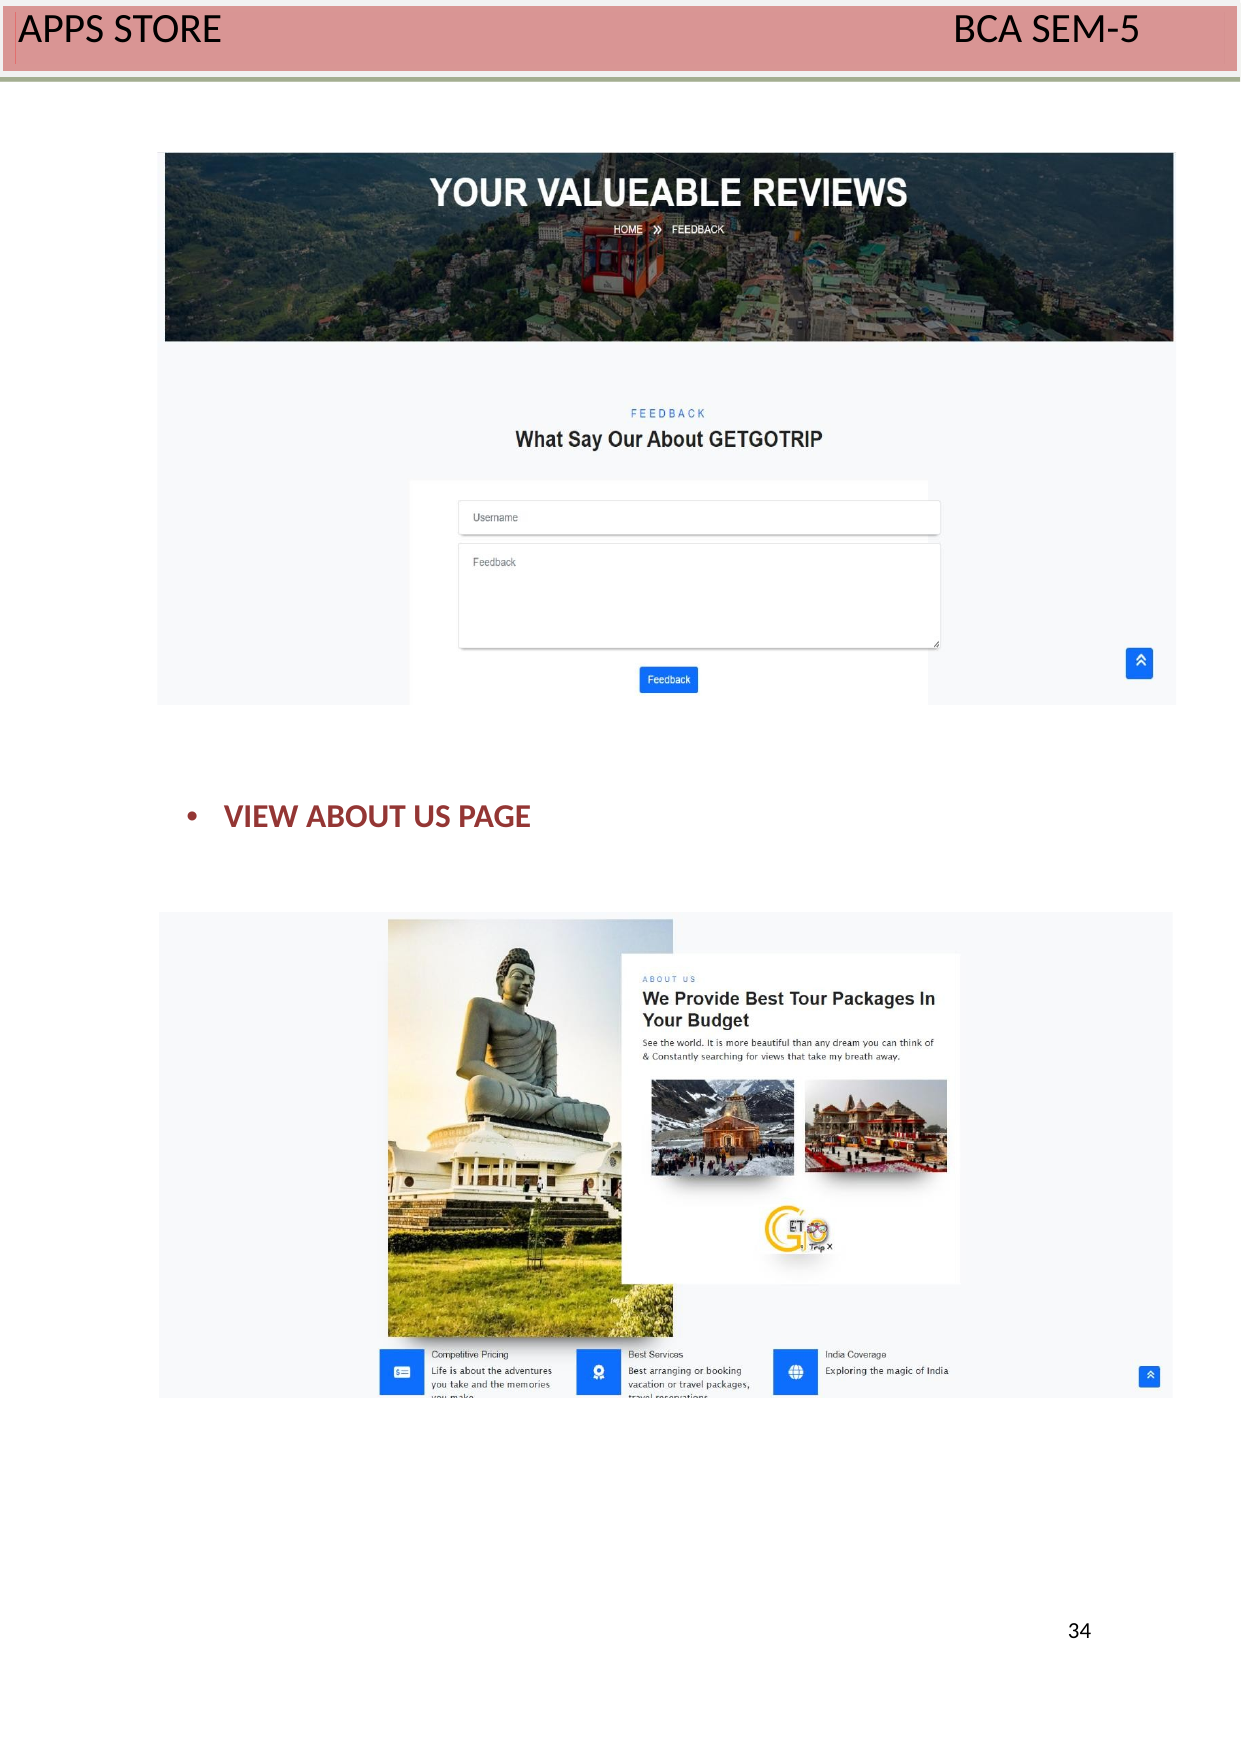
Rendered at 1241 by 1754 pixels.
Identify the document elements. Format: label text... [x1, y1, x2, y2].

picture [157, 152, 1177, 705]
picture [3, 12, 1237, 64]
picture [159, 912, 1173, 1398]
picture [0, 77, 1241, 82]
list VIEW ABOUT US PAGE [186, 795, 1197, 836]
